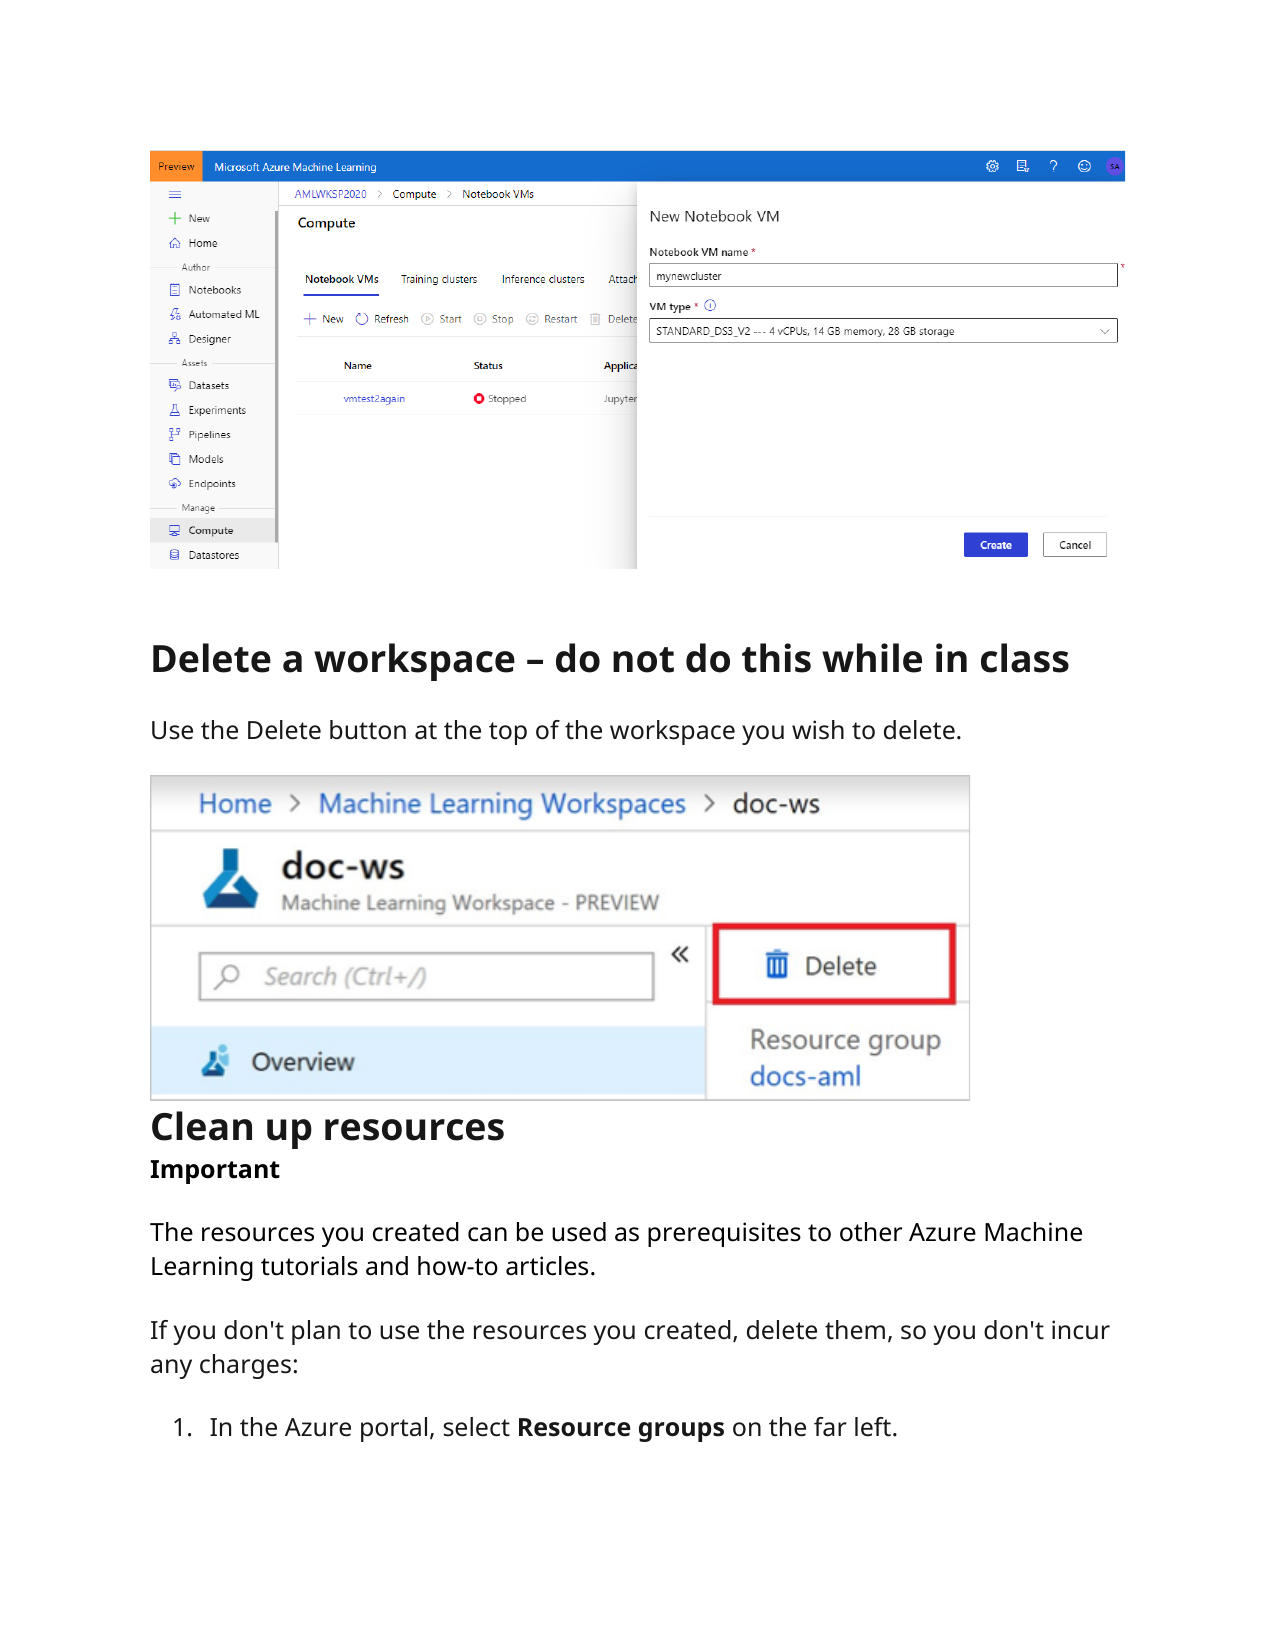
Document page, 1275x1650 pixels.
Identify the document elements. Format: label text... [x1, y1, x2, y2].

text Delete a workspace – do not do this while in class [150, 632, 1125, 683]
picture [150, 775, 971, 1101]
text Important [150, 1152, 1125, 1186]
text The resources you created can be used as prerequisites to other Azure Machine Learning tutorials and how-to articles. [150, 1215, 1125, 1283]
text Clean up resources [150, 1101, 1125, 1152]
list In the Azure portal, select Resource groups on the far left. [172, 1409, 1125, 1444]
picture [150, 150, 1125, 569]
text Use the Delete button at the top of the workspace you wish to delete. [150, 712, 1125, 747]
text If you don't plan to use the resources you created, delete them, so you don't incur any charges: [150, 1312, 1125, 1380]
